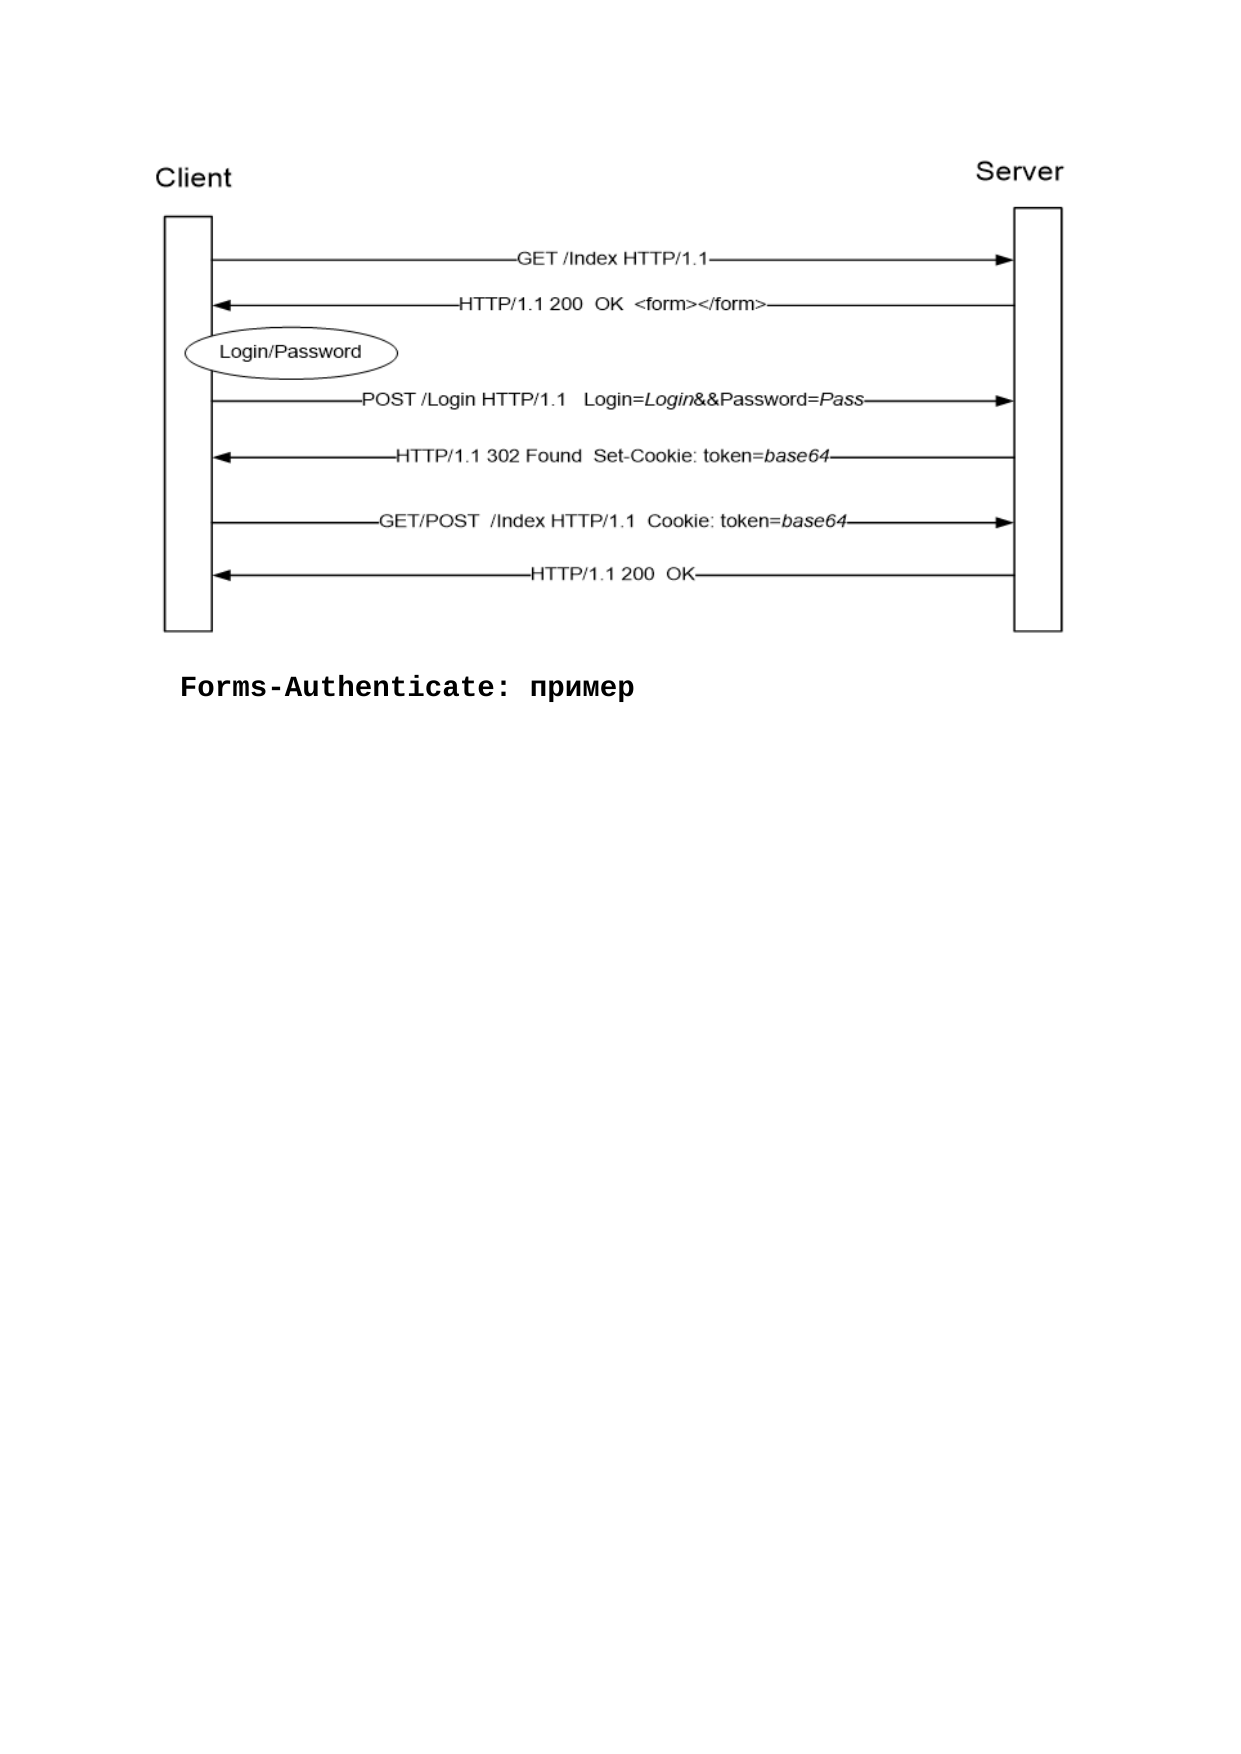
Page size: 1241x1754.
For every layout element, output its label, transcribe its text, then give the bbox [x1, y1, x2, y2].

picture [132, 150, 1107, 669]
text Forms-Authenticate: пример [162, 673, 1124, 706]
